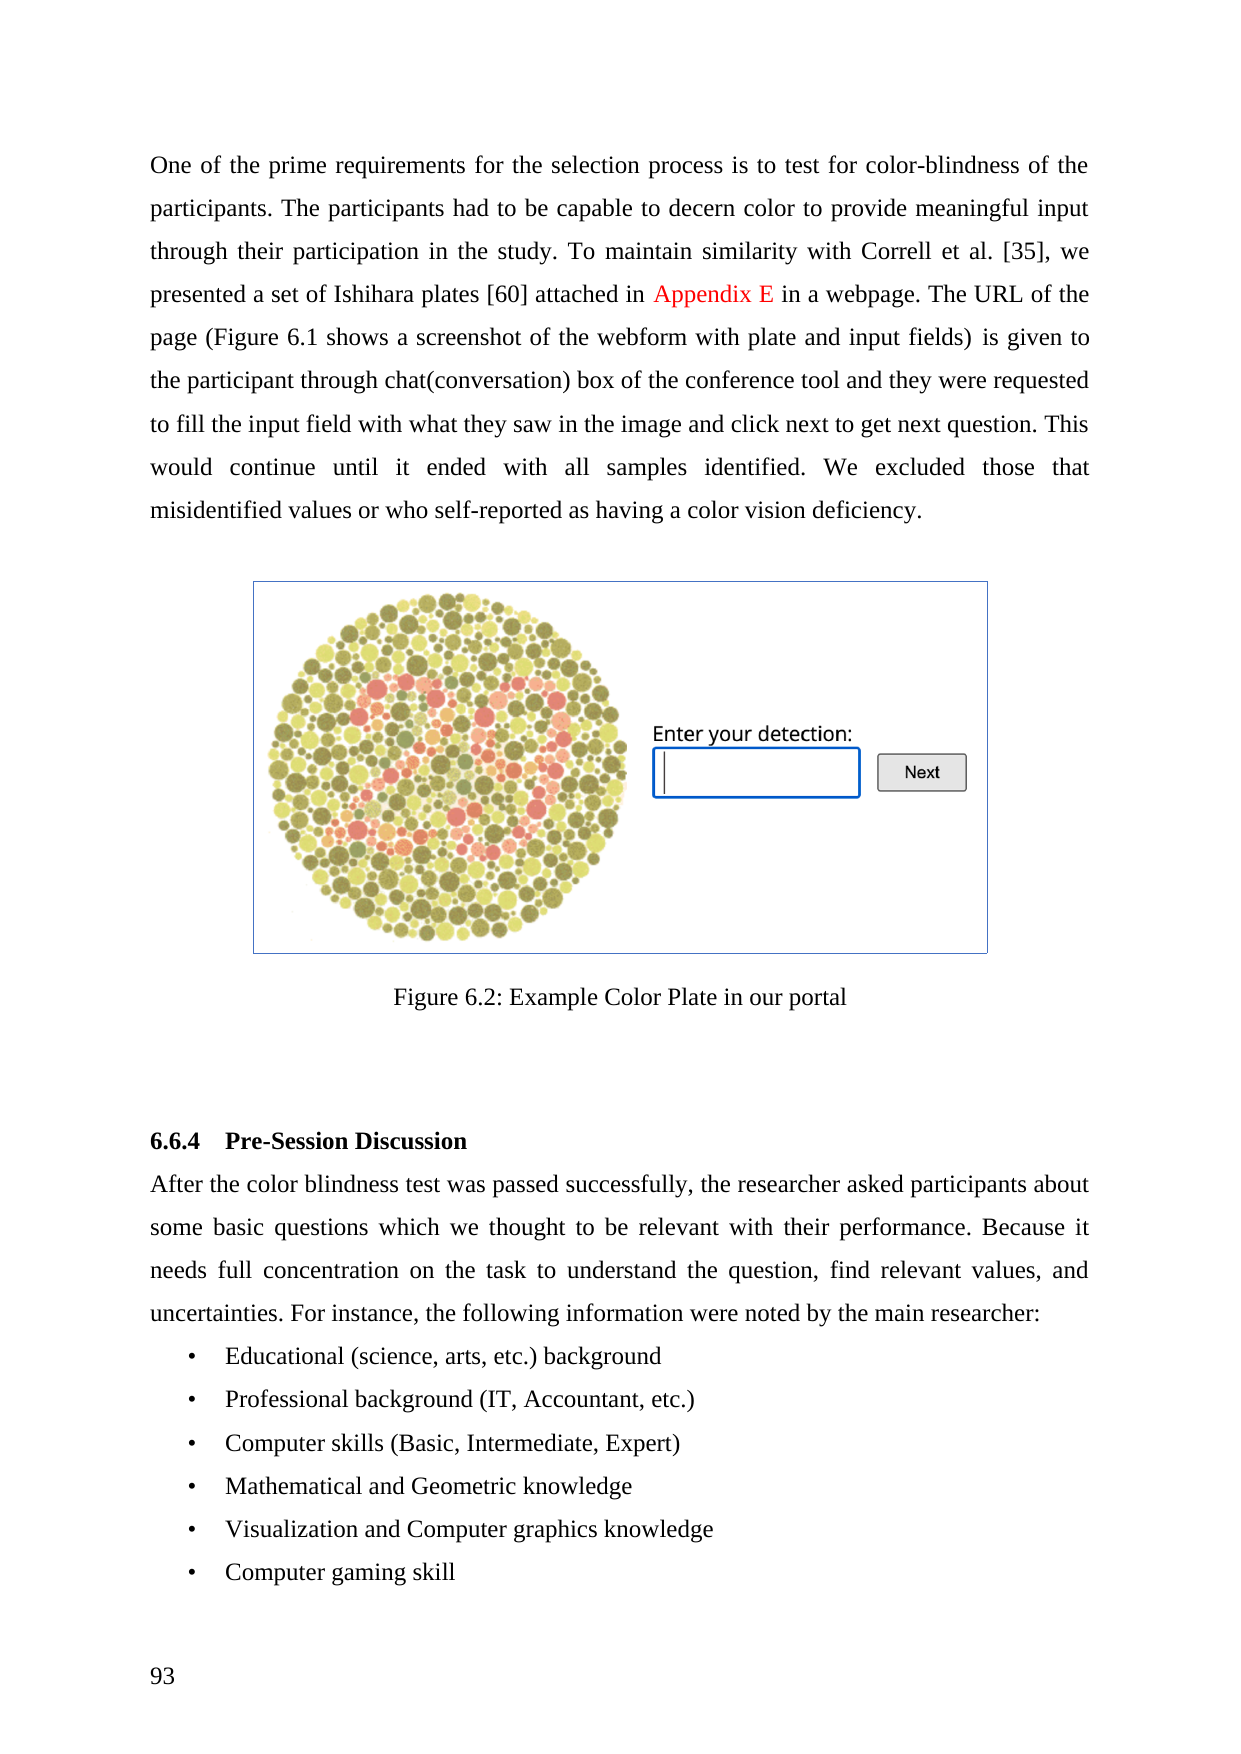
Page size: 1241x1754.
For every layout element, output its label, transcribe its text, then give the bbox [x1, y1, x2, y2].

list Visualization and Computer graphics knowledge [187, 1514, 1090, 1543]
list Professional background (IT, Accountant, etc.) [187, 1384, 1090, 1413]
list Computer gaming skill [187, 1557, 1090, 1586]
text 6.6.4 Pre-Session Discussion [150, 1126, 1090, 1154]
list Educational (science, arts, etc.) background [187, 1341, 1090, 1370]
list Computer skills (Basic, Intermediate, Expert) [187, 1428, 1090, 1456]
picture [254, 582, 987, 953]
text After the color blindness test was passed successfully, the researcher asked participants about some basic questions which we thought to be relevant with their performance. Because it needs full concentration on the task to understand the question, find relevant values, and uncertainties. For instance, the following information were noted by the main researcher: [150, 1169, 1090, 1327]
text One of the prime requirements for the selection process is to test for color-blindness of the participants. The participants had to be capable to decern color to provide meaningful input through their participation in the study. To maintain similarity with Correll et al. [35], we presented a set of Ishihara plates [60] attached in Appendix E in a webpage. The URL of the page (Figure 6.1 shows a screenshot of the webform with plate and input fields) is given to the participant through chat(conversation) box of the conference tool and they were requested to fill the input field with what they saw in the image and click next to get next question. This would continue until it ended with all samples identified. We excluded those that misidentified values or who self-reported as having a color vision deficiency. [150, 150, 1090, 524]
text Figure 6.2: Example Color Plate in our portal [150, 982, 1090, 1011]
list Mathematical and Geometric knowledge [187, 1471, 1090, 1499]
